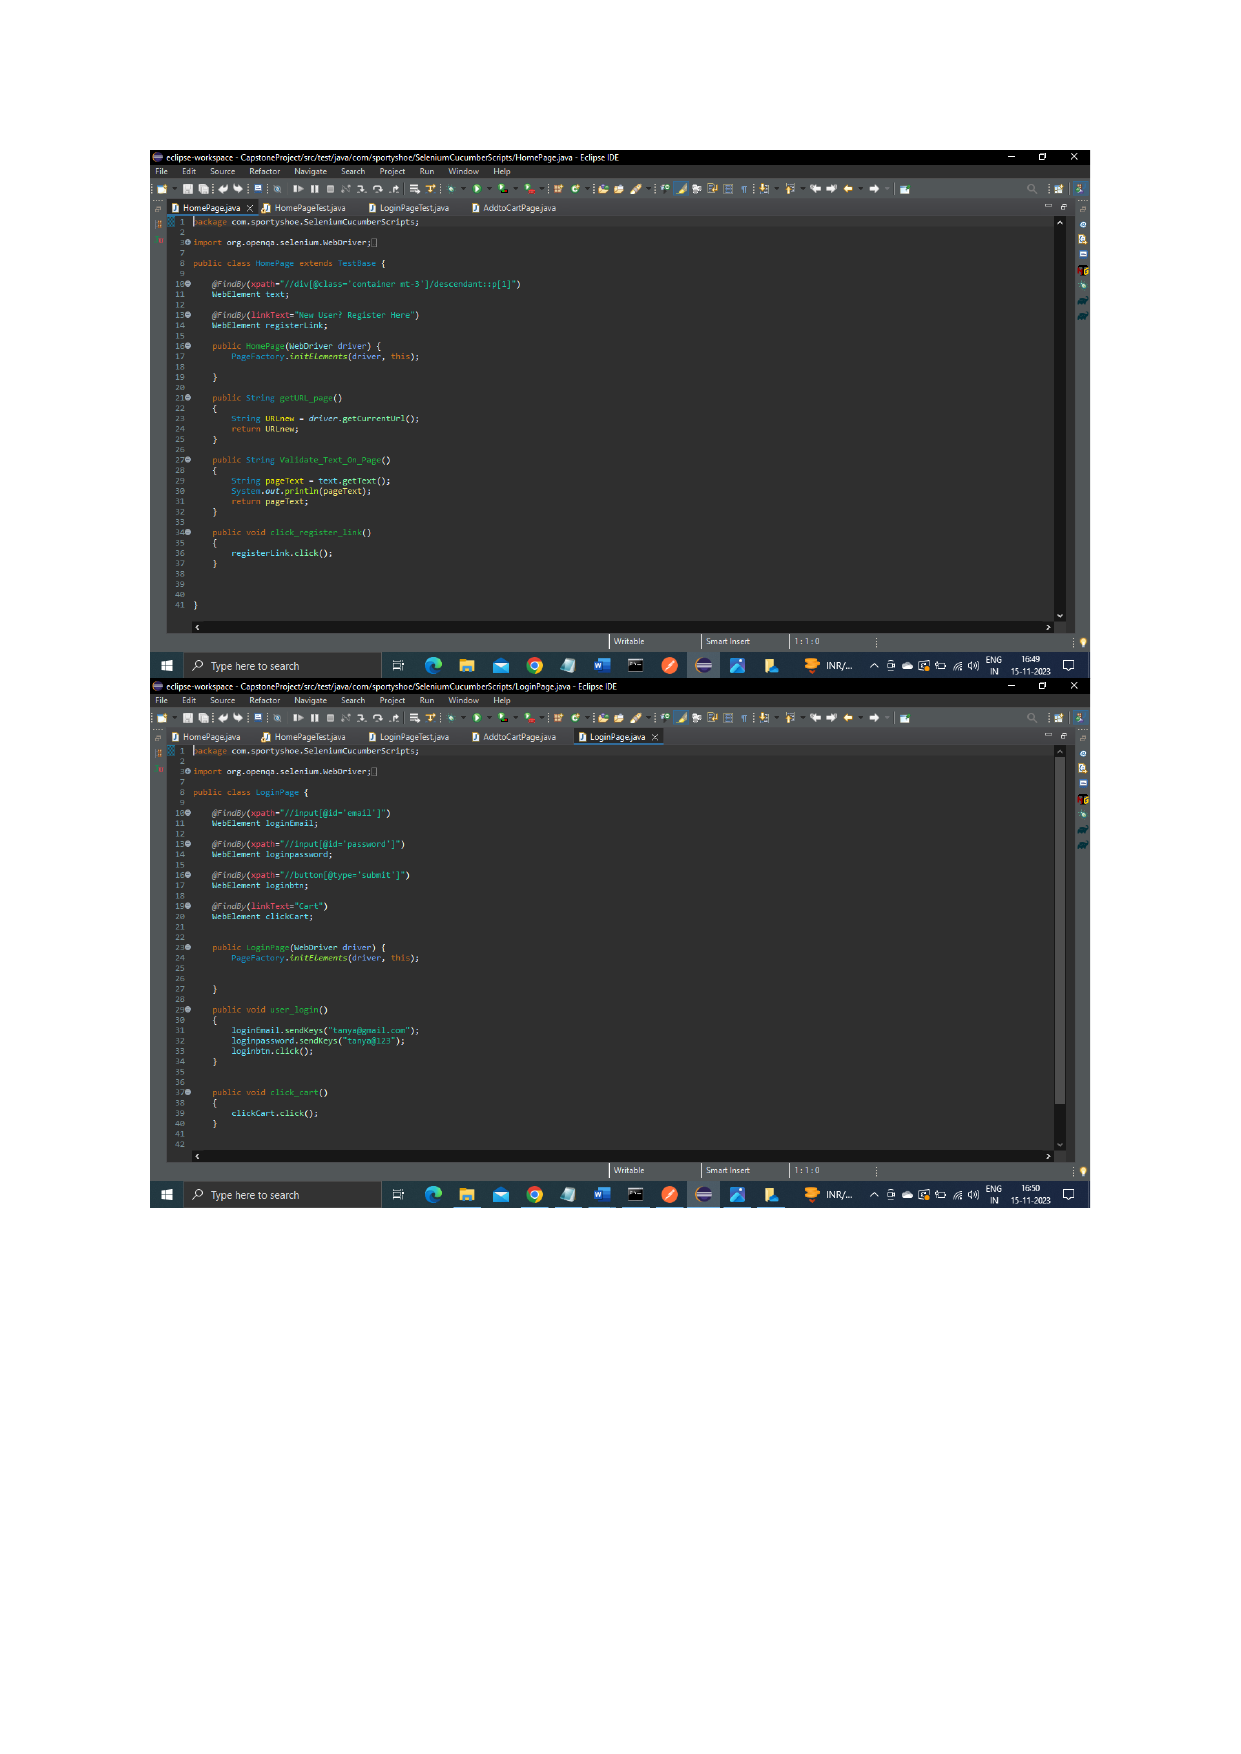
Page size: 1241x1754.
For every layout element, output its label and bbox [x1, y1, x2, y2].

picture [150, 150, 1091, 1208]
